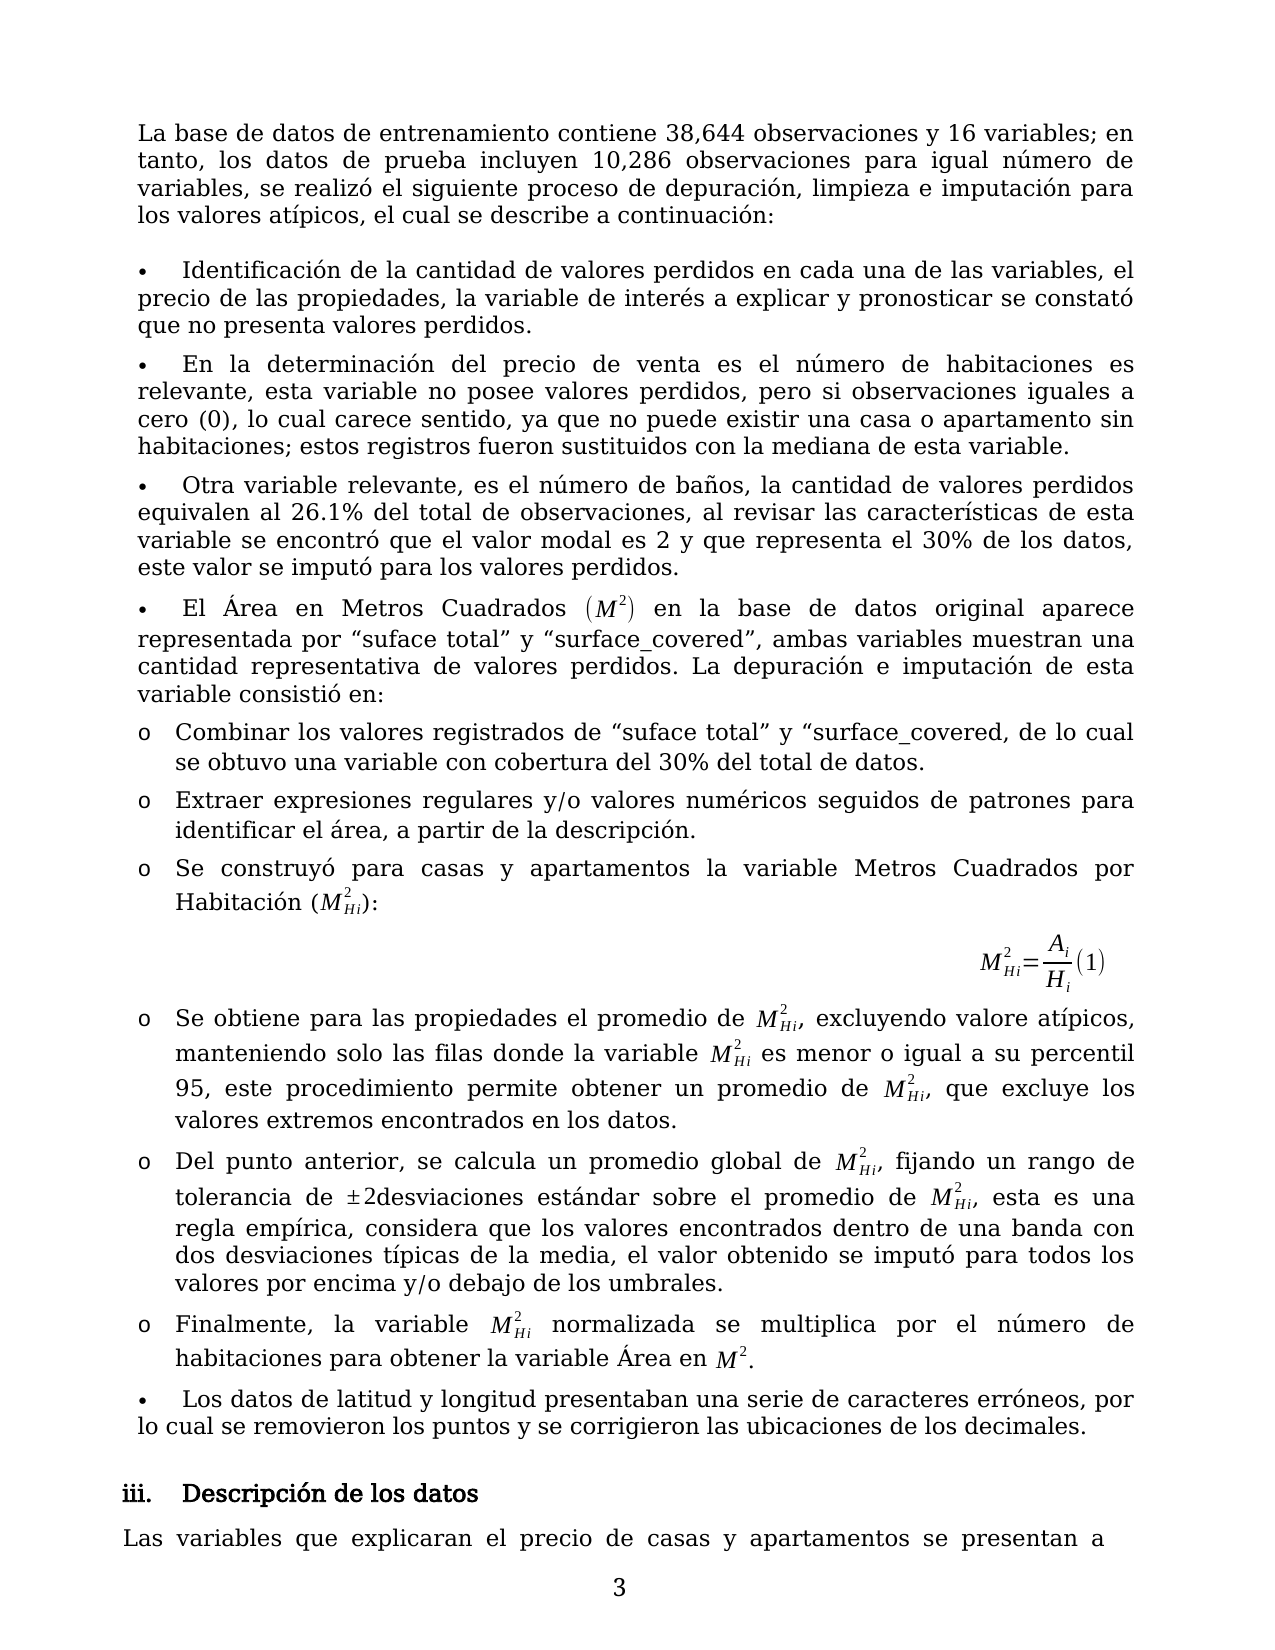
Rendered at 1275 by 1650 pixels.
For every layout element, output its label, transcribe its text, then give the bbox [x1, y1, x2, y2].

list Se construyó para casas y apartamentos la variable Metros Cuadrados por Habitación (): [137, 854, 1135, 918]
list Finalmente, la variable normalizada se multiplica por el número de habitaciones para obtener la variable Área en [137, 1307, 1135, 1373]
text La base de datos de entrenamiento contiene 38,644 observaciones y 16 variables; en tanto, los datos de prueba incluyen 10,286 observaciones para igual número de variables, se realizó el siguiente proceso de depuración, limpieza e imputación para los valores atípicos, el cual se describe a continuación: [137, 118, 1135, 228]
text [123, 1527, 1106, 1551]
list Combinar los valores registrados de “suface total” y “surface_covered, de lo cual se obtuvo una variable con cobertura del 30% del total de datos. [137, 718, 1135, 775]
list Descripción de los datos [152, 1478, 1135, 1507]
list El Área en Metros Cuadrados en la base de datos original aparece representada por “suface total” y “surface_covered”, ambas variables muestran una cantidad representativa de valores perdidos. La depuración e imputación de esta variable consistió en: [137, 591, 1135, 707]
list Del punto anterior, se calcula un promedio global de , fijando un rango de tolerancia de desviaciones estándar sobre el promedio de , esta es una regla empírica, considera que los valores encontrados dentro de una banda con dos desviaciones típicas de la media, el valor obtenido se imputó para todos los valores por encima y/o debajo de los umbrales. [137, 1144, 1135, 1296]
list Se obtiene para las propiedades el promedio de , excluyendo valore atípicos, manteniendo solo las filas donde la variable es menor o igual a su percentil 95, este procedimiento permite obtener un promedio de , que excluye los valores extremos encontrados en los datos. [137, 1001, 1135, 1133]
list Extraer expresiones regulares y/o valores numéricos seguidos de patrones para identificar el área, a partir de la descripción. [137, 786, 1135, 843]
list Otra variable relevante, es el número de baños, la cantidad de valores perdidos equivalen al 26.1% del total de observaciones, al revisar las características de esta variable se encontró que el valor modal es 2 y que representa el 30% de los datos, este valor se imputó para los valores perdidos. [137, 470, 1135, 580]
list Identificación de la cantidad de valores perdidos en cada una de las variables, el precio de las propiedades, la variable de interés a explicar y pronosticar se constató que no presenta valores perdidos. [137, 256, 1135, 338]
list En la determinación del precio de venta es el número de habitaciones es relevante, esta variable no posee valores perdidos, pero si observaciones iguales a cero (0), lo cual carece sentido, ya que no puede existir una casa o apartamento sin habitaciones; estos registros fueron sustituidos con la mediana de esta variable. [137, 349, 1135, 459]
list Los datos de latitud y longitud presentaban una serie de caracteres erróneos, por lo cual se removieron los puntos y se corrigieron las ubicaciones de los decimales. [137, 1384, 1135, 1439]
